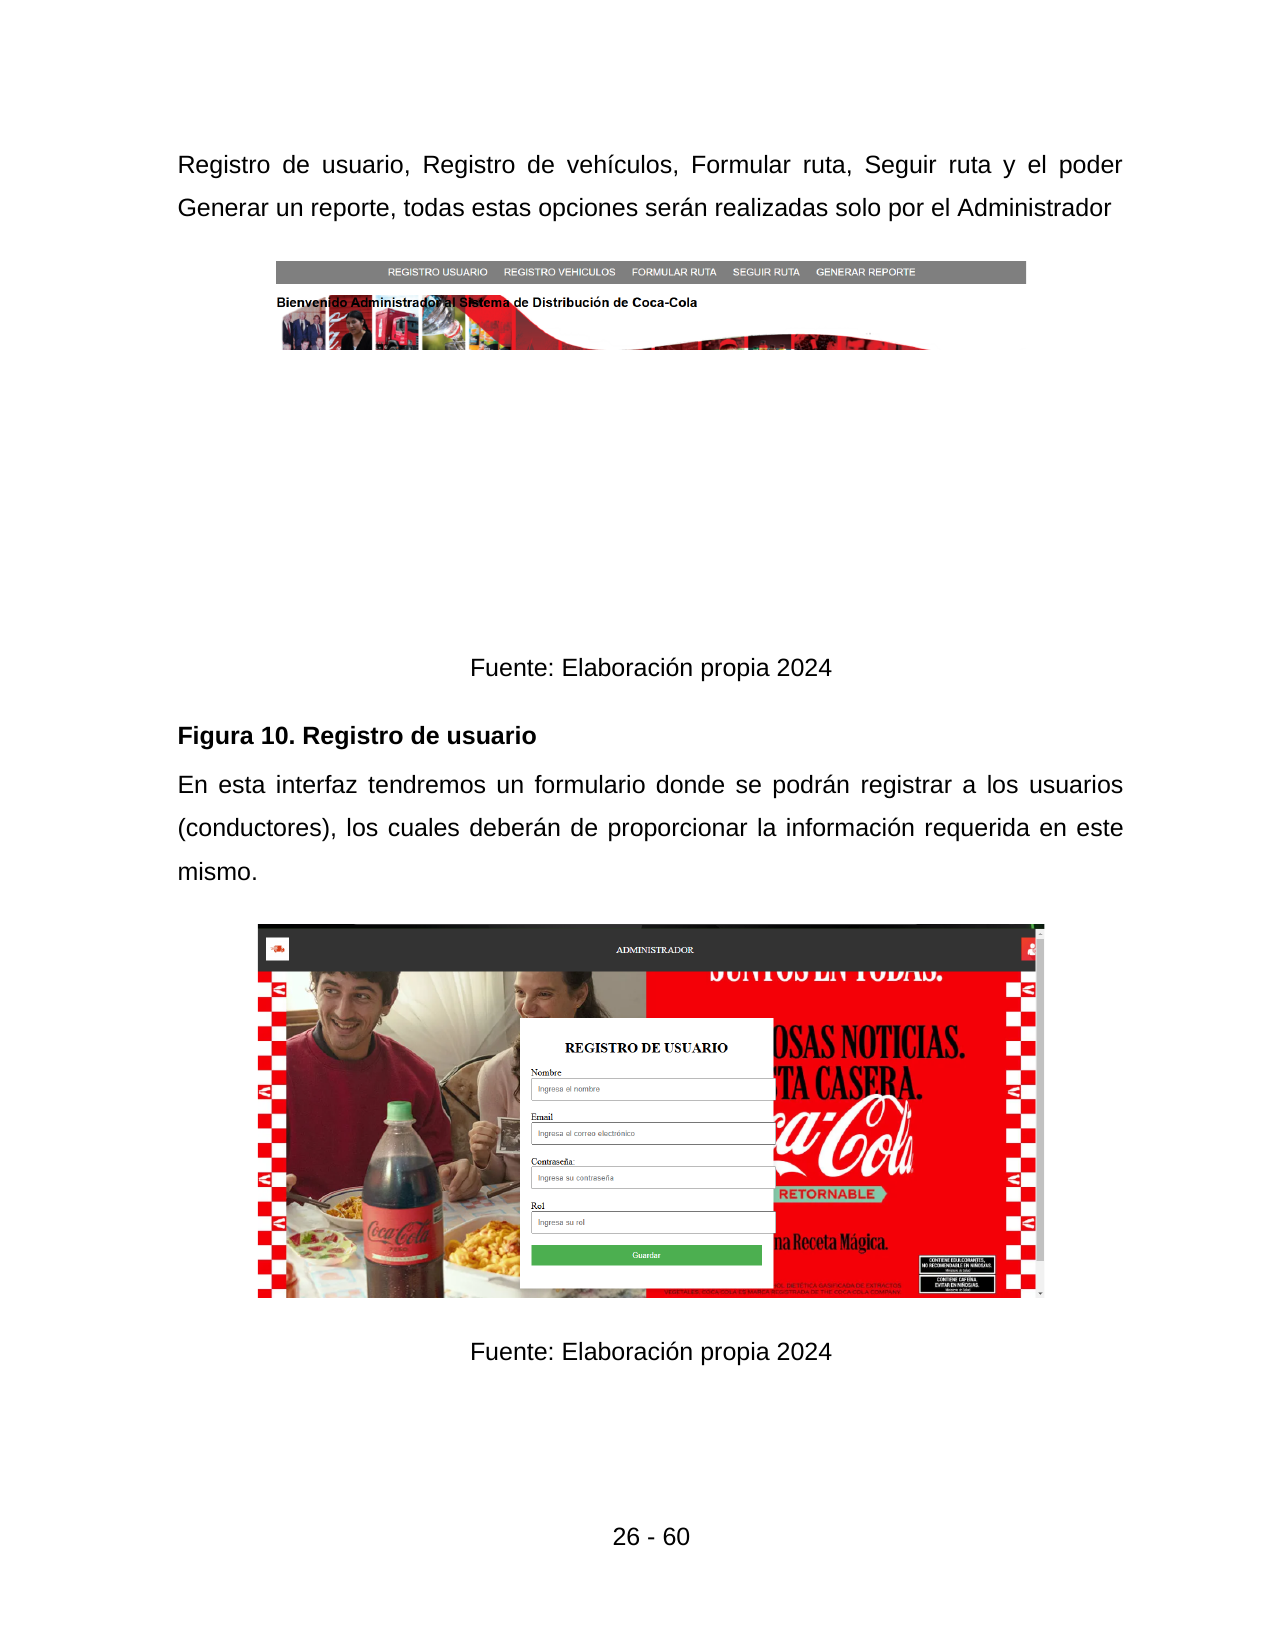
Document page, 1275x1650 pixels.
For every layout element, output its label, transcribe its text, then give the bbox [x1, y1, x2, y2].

picture [276, 261, 1027, 614]
text Fuente: Elaboración propia 2024 [177, 1337, 1125, 1366]
text Registro de usuario, Registro de vehículos, Formular ruta, Seguir ruta y el poder Generar un reporte, todas estas opciones serán realizadas solo por el Administrador [177, 150, 1125, 222]
text En esta interfaz tendremos un formulario donde se podrán registrar a los usuarios (conductores), los cuales deberán de proporcionar la información requerida en este mismo. [177, 770, 1125, 885]
picture [257, 924, 1045, 1298]
text Fuente: Elaboración propia 2024 [177, 653, 1125, 681]
